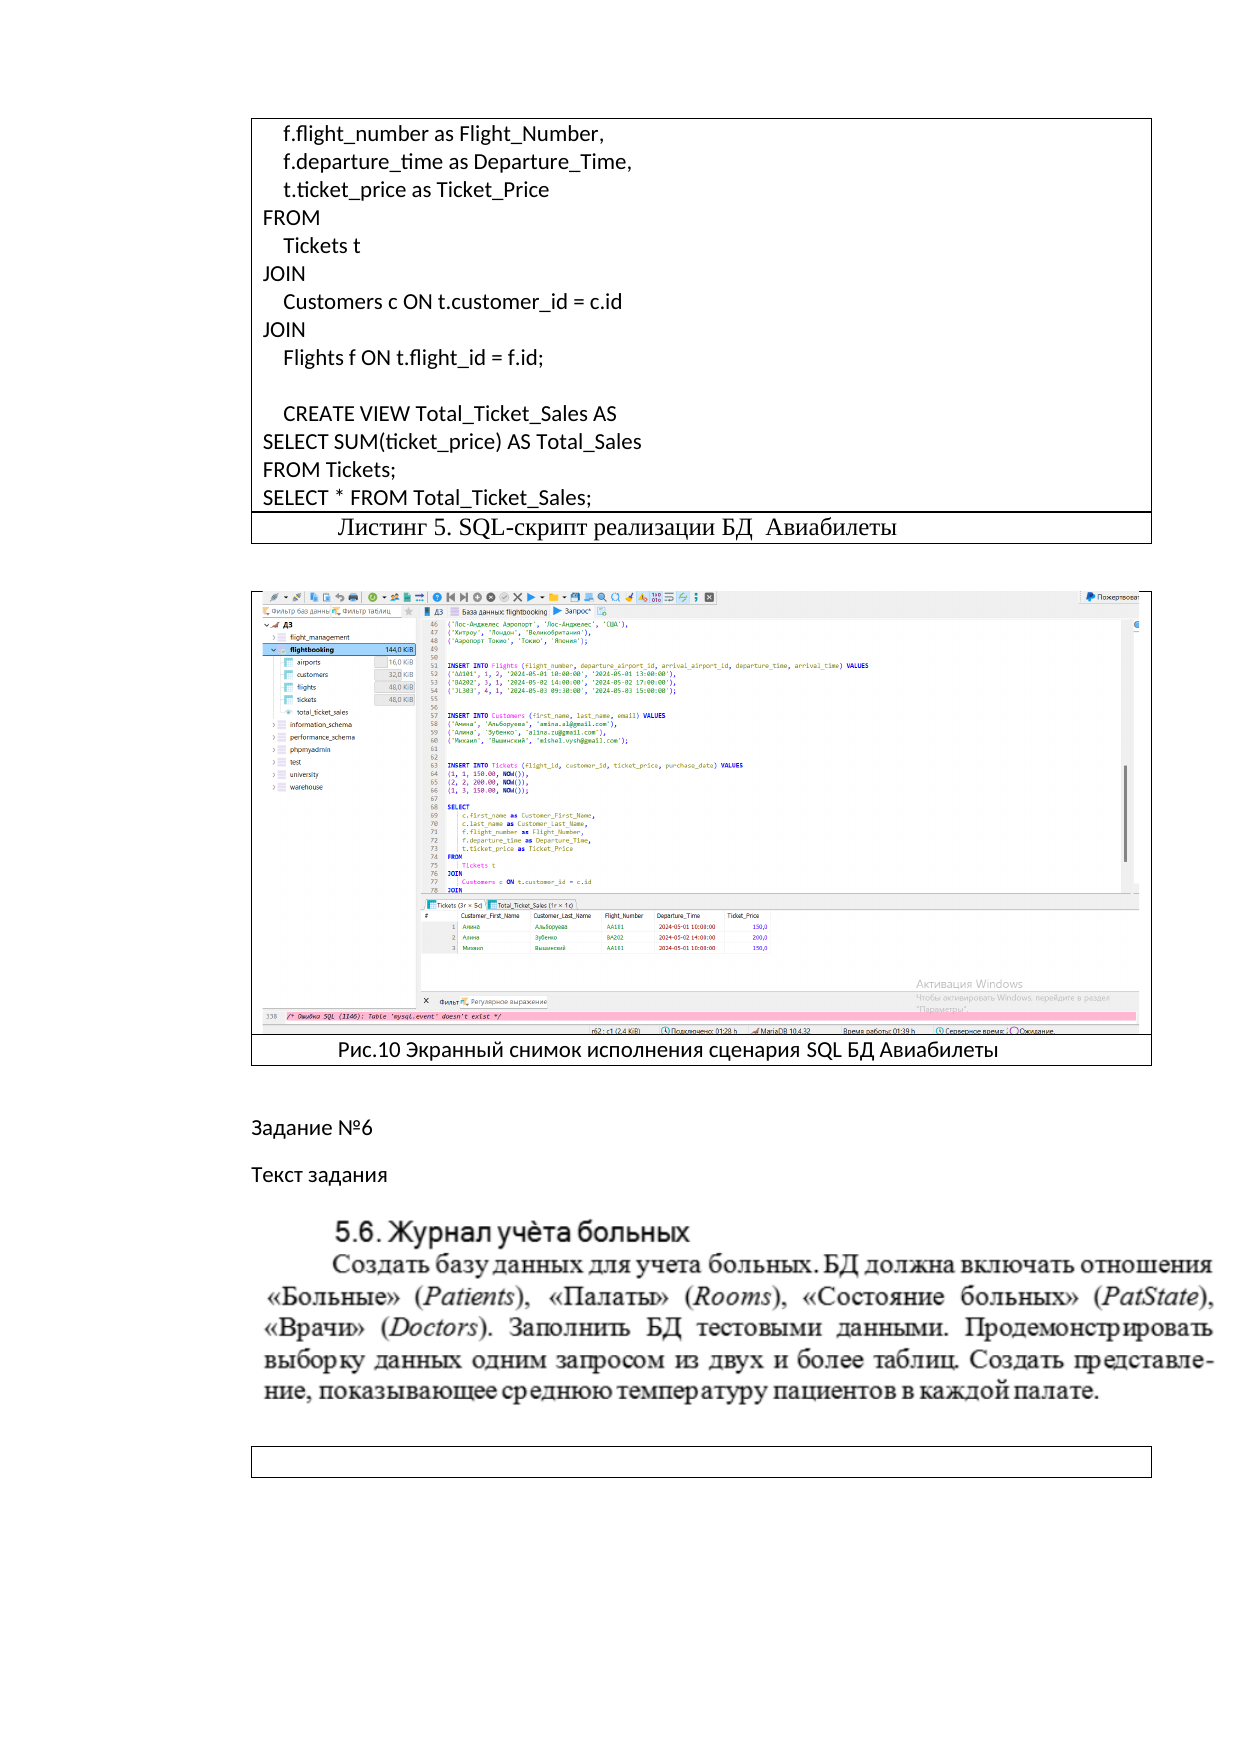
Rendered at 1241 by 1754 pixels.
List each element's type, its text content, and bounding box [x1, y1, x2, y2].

table_cell Рис.10 Экранный снимок исполнения сценария SQL БД Авиабилеты [252, 1035, 1151, 1065]
text Задание №6 [251, 1113, 1152, 1141]
table_header [252, 1447, 1151, 1477]
picture [251, 1206, 1226, 1427]
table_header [252, 119, 1151, 511]
table_cell Листинг 5. SQL-скрипт реализации БД Авиабилеты [252, 513, 1151, 543]
text Текст задания [251, 1160, 1152, 1188]
picture [262, 591, 1140, 1034]
table_header [252, 592, 262, 1034]
table_header [1140, 592, 1151, 1034]
